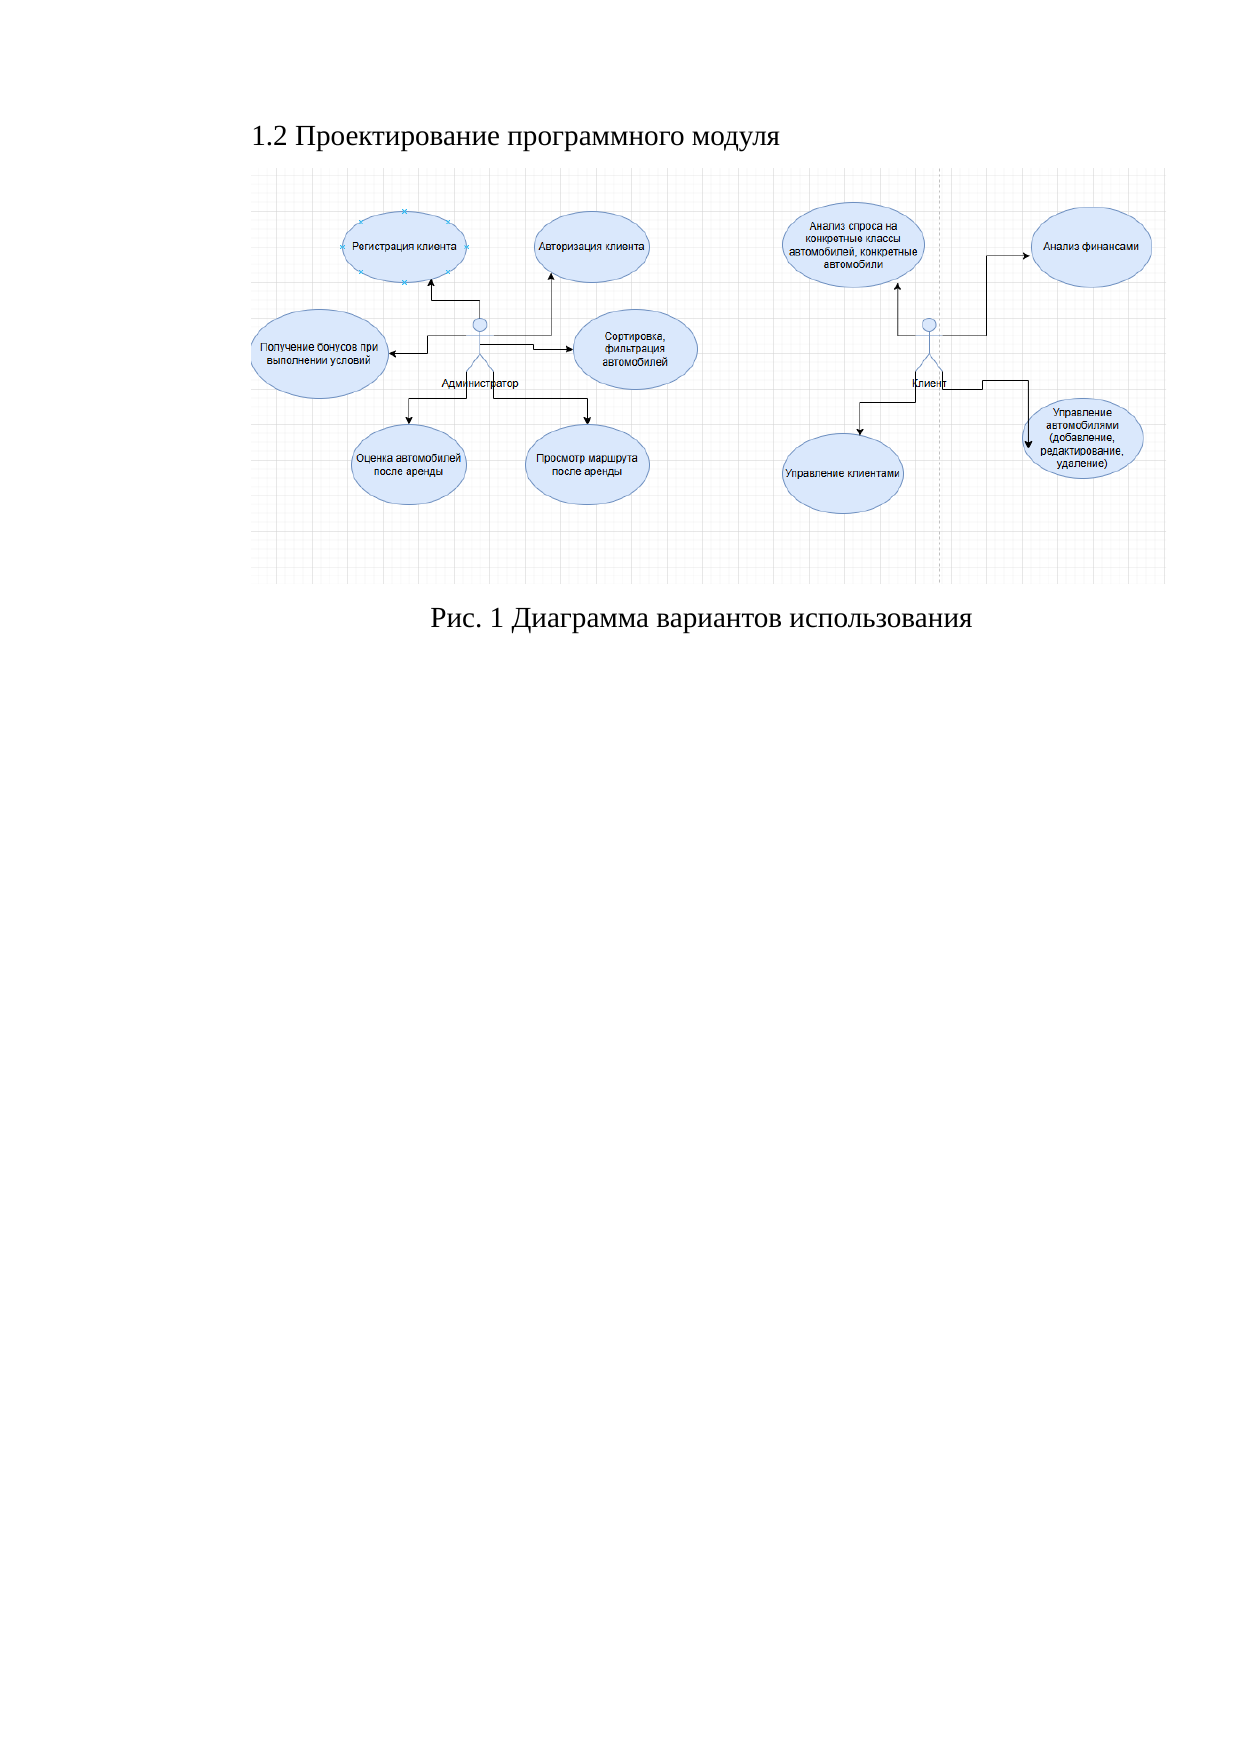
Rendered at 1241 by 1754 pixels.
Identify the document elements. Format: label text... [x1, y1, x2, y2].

text Рис. 1 Диаграмма вариантов использования [177, 600, 1152, 634]
subtitle 1.2 Проектирование программного модуля [177, 118, 1152, 152]
picture [251, 168, 1167, 584]
